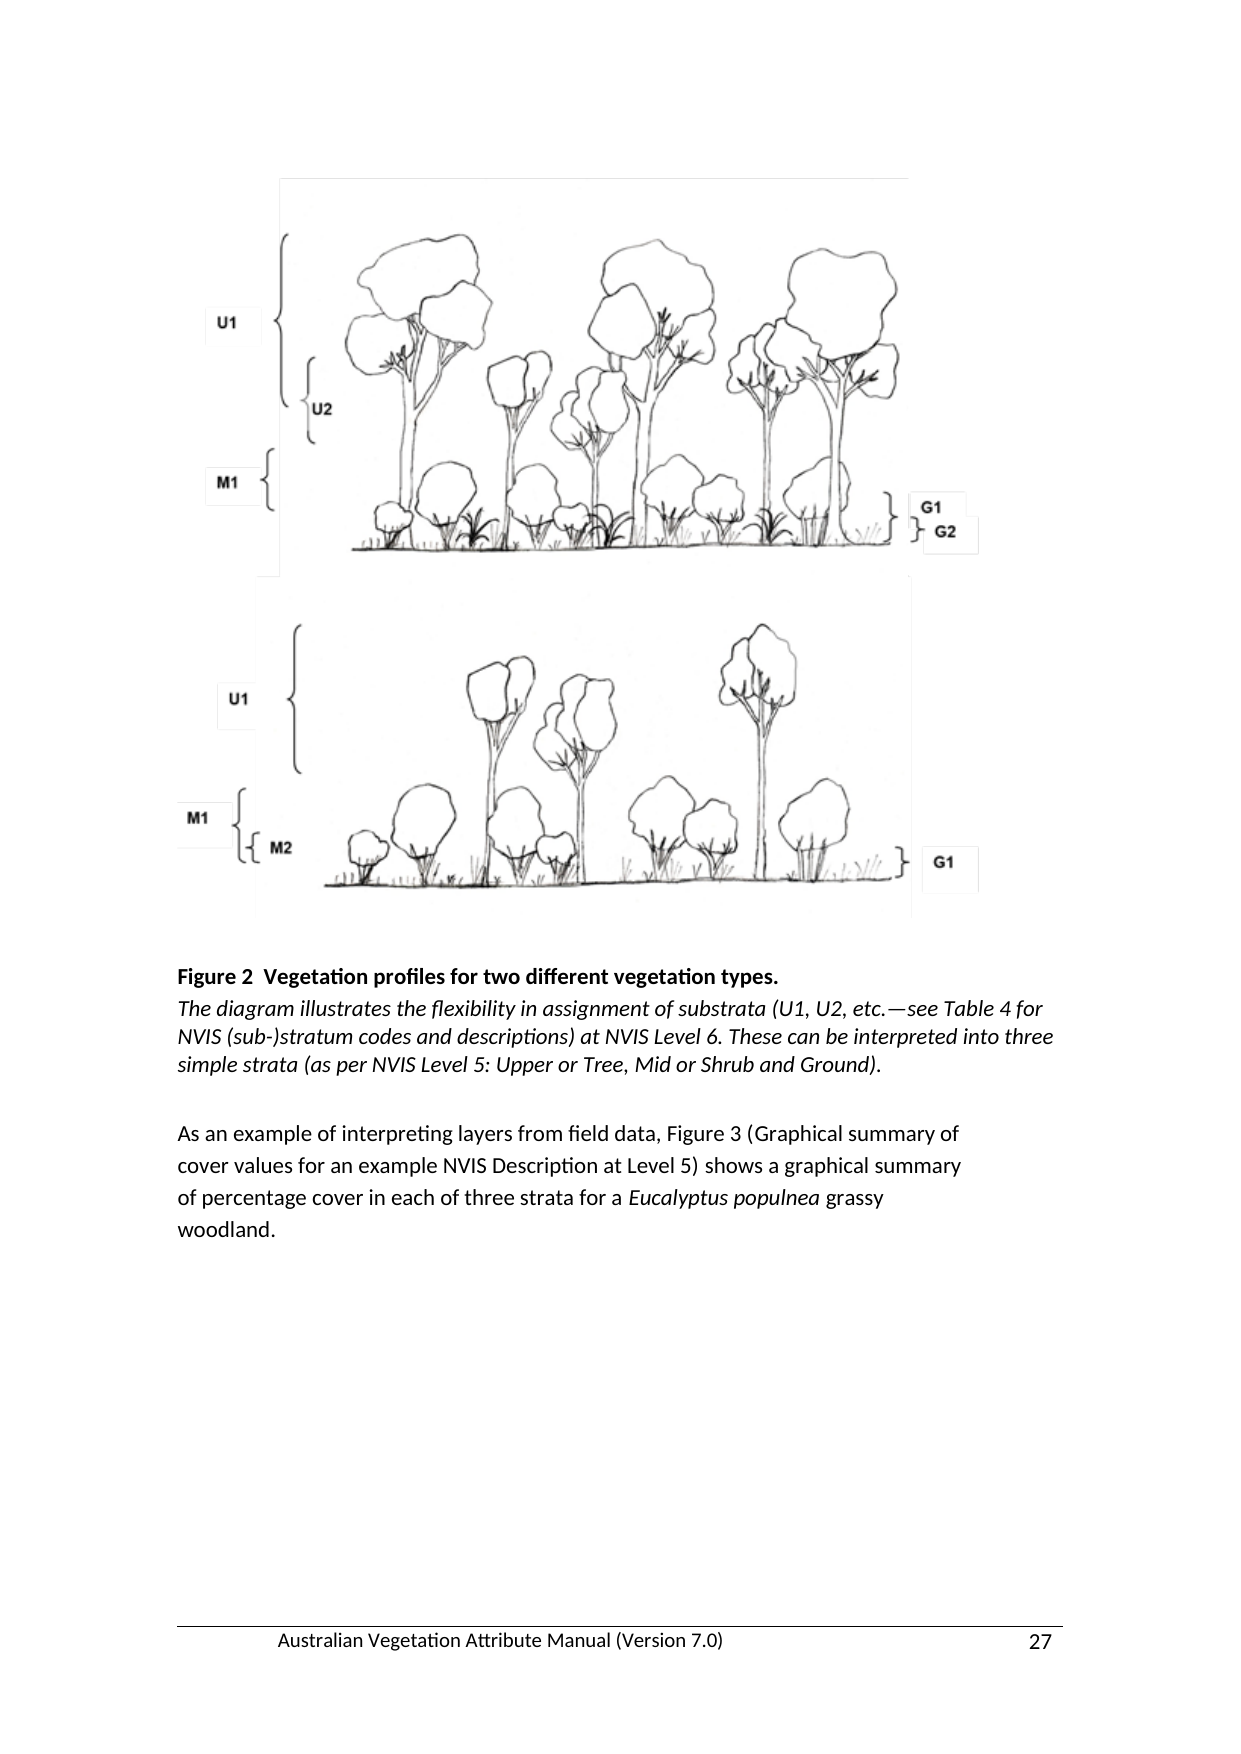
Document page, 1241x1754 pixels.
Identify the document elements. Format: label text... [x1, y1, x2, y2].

picture [177, 177, 980, 918]
text The diagram illustrates the flexibility in assignment of substrata (U1, U2, etc.—see Table 4 for NVIS (sub-)stratum codes and descriptions) at NVIS Level 6. These can be interpreted into three simple strata (as per NVIS Level 5: Upper or Tree, Mid or Shrub and Ground). [177, 994, 1063, 1078]
text As an example of interpreting layers from field data, Figure 3 (Graphical summary of cover values for an example NVIS Description at Level 5) shows a graphical summary of percentage cover in each of three strata for a Eucalyptus populnea grassy woodland. [177, 1119, 980, 1243]
